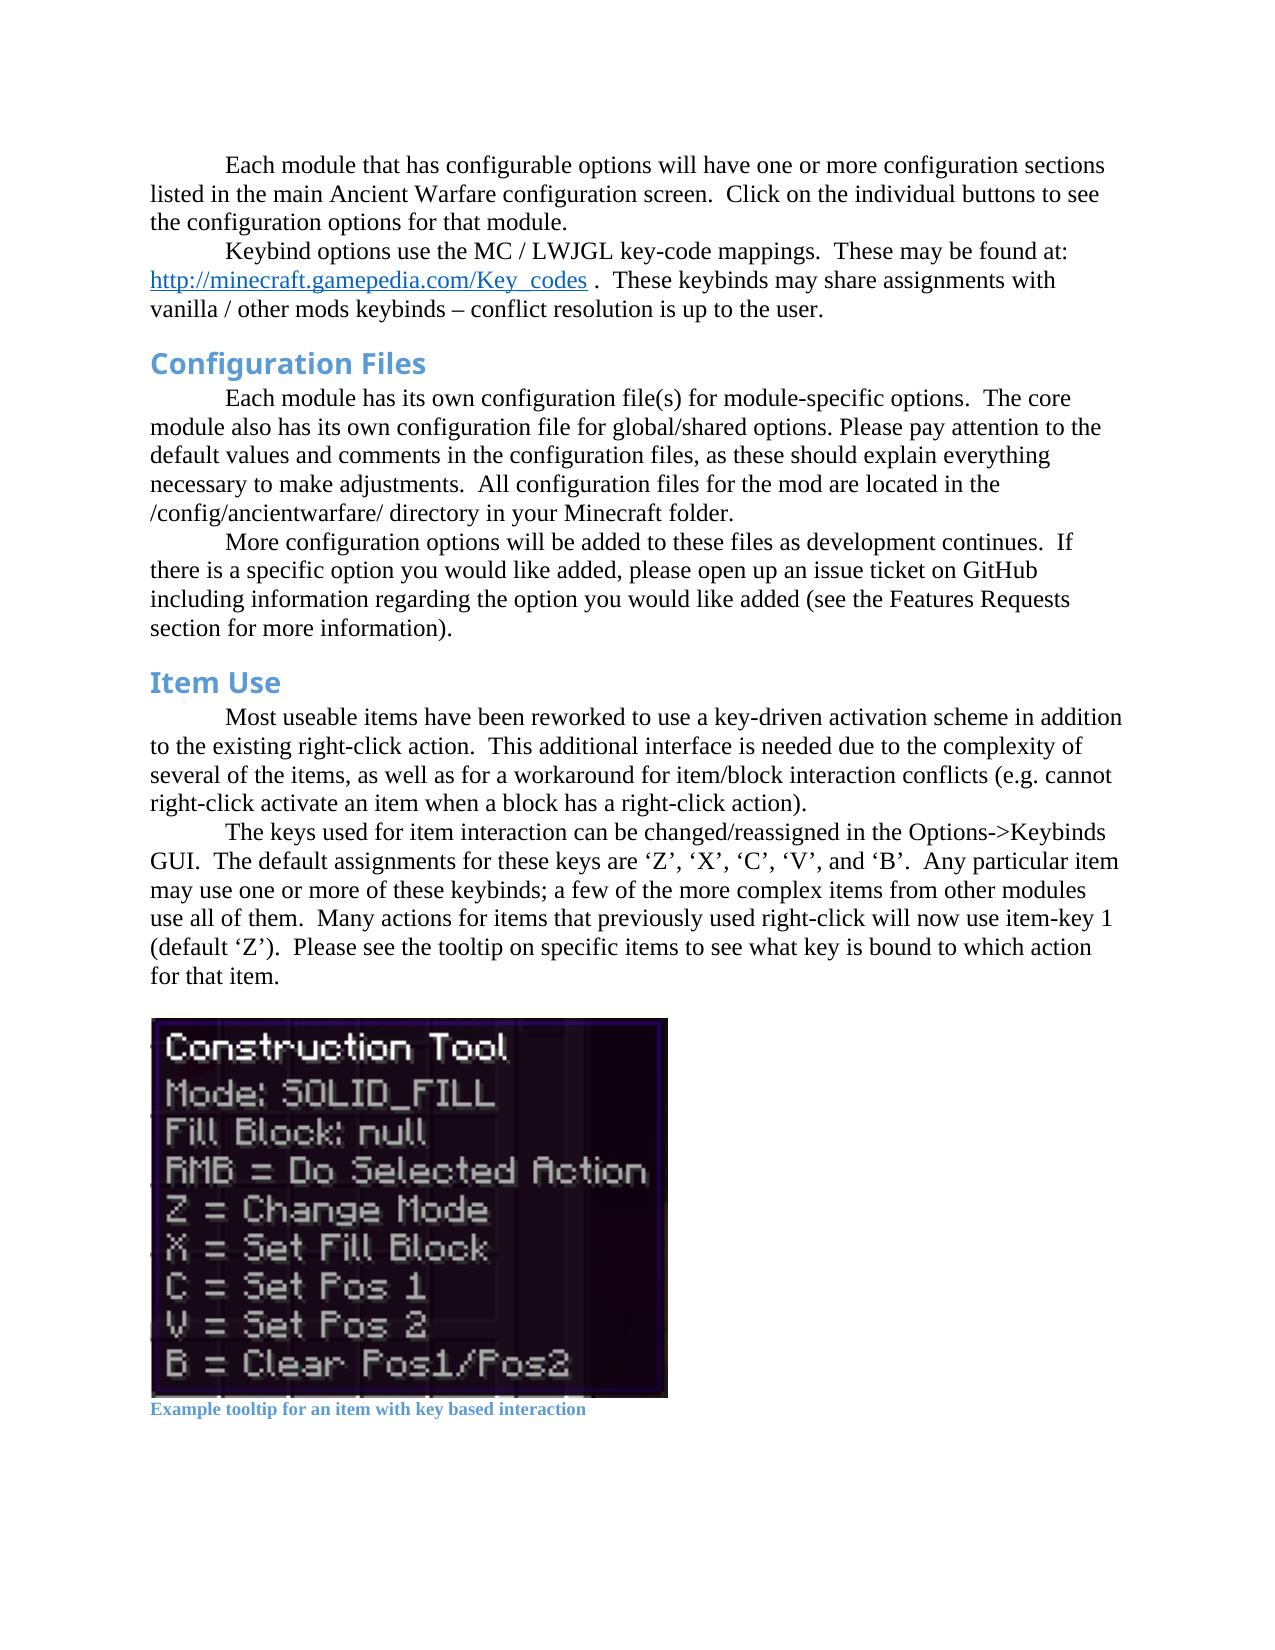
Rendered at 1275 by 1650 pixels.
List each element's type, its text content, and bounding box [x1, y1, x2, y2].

text Most useable items have been reworked to use a key-driven activation scheme in addition to the existing right-click action. This additional interface is needed due to the complexity of several of the items, as well as for a workaround for item/block interaction conflicts (e.g. cannot right-click activate an item when a block has a right-click action). [150, 702, 1125, 817]
text Example tooltip for an item with key based interaction [150, 1398, 1125, 1419]
text Keybind options use the MC / LWJGL key-code mappings. These may be found at: http://minecraft.gamepedia.com/Key_codes . These keybinds may share assignments with vanilla / other mods keybinds – conflict resolution is up to the user. [150, 236, 1125, 322]
subtitle Item Use [150, 663, 1125, 702]
text Each module has its own configuration file(s) for module-specific options. The core module also has its own configuration file for global/shared options. Please pay attention to the default values and comments in the configuration files, as these should explain everything necessary to make adjustments. All configuration files for the mod are located in the /config/ancientwarfare/ directory in your Minecraft folder. [150, 383, 1125, 527]
text More configuration options will be added to these files as development continues. If there is a specific option you would like added, please open up an issue ticket on GitHub including information regarding the option you would like added (see the Features Requests section for more information). [150, 527, 1125, 642]
text The keys used for item interaction can be changed/reassigned in the Options->Keybinds GUI. The default assignments for these keys are ‘Z’, ‘X’, ‘C’, ‘V’, and ‘B’. Any particular item may use one or more of these keybinds; a few of the more complex items from other modules use all of them. Many actions for items that previously used right-click will now use item-key 1 (default ‘Z’). Please see the tooltip on specific items to see what key is bound to which action for that item. [150, 817, 1125, 990]
subtitle Configuration Files [150, 343, 1125, 383]
text Each module that has configurable options will have one or more configuration sections listed in the main Ancient Warfare configuration screen. Click on the individual buttons to see the configuration options for that module. [150, 150, 1125, 236]
picture [150, 1018, 668, 1398]
